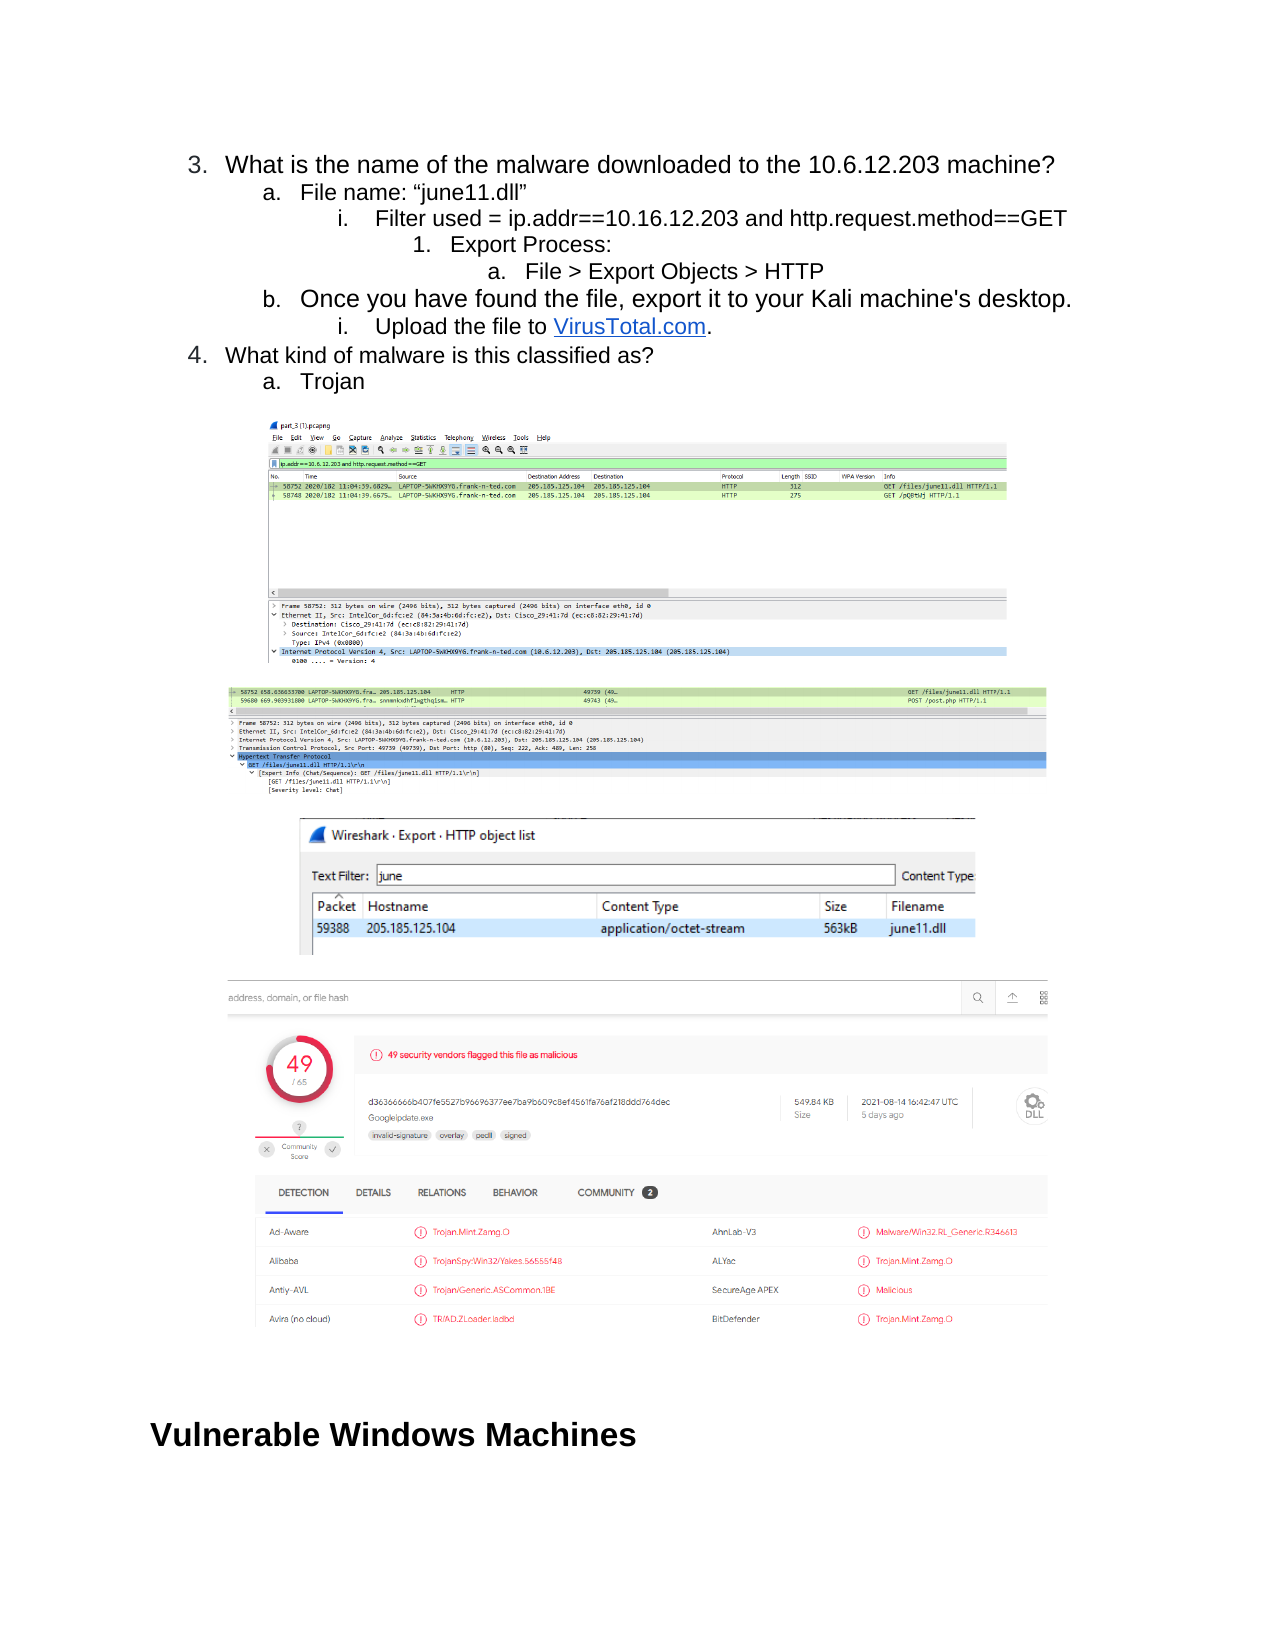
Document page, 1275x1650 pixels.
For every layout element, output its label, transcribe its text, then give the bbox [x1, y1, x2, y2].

list What kind of malware is this classified as? [187, 339, 1125, 368]
list What is the name of the malware downloaded to the 10.6.12.203 machine? [187, 150, 1125, 179]
picture [299, 818, 976, 955]
list File > Export Objects > HTTP [487, 258, 1125, 284]
list Export Process: [412, 231, 1125, 258]
picture [268, 419, 1007, 663]
picture [228, 687, 1047, 794]
list Upload the file to VirusTotal.com. [337, 313, 1125, 339]
list File name: “june11.dll” [262, 179, 1125, 205]
list Trojan [262, 368, 1125, 395]
subtitle Vulnerable Windows Machines [150, 1415, 1125, 1453]
picture [227, 979, 1048, 1327]
list Filter used = ip.addr==10.16.12.203 and http.request.method==GET [337, 205, 1125, 231]
list Once you have found the file, export it to your Kali machine's desktop. [262, 284, 1125, 313]
